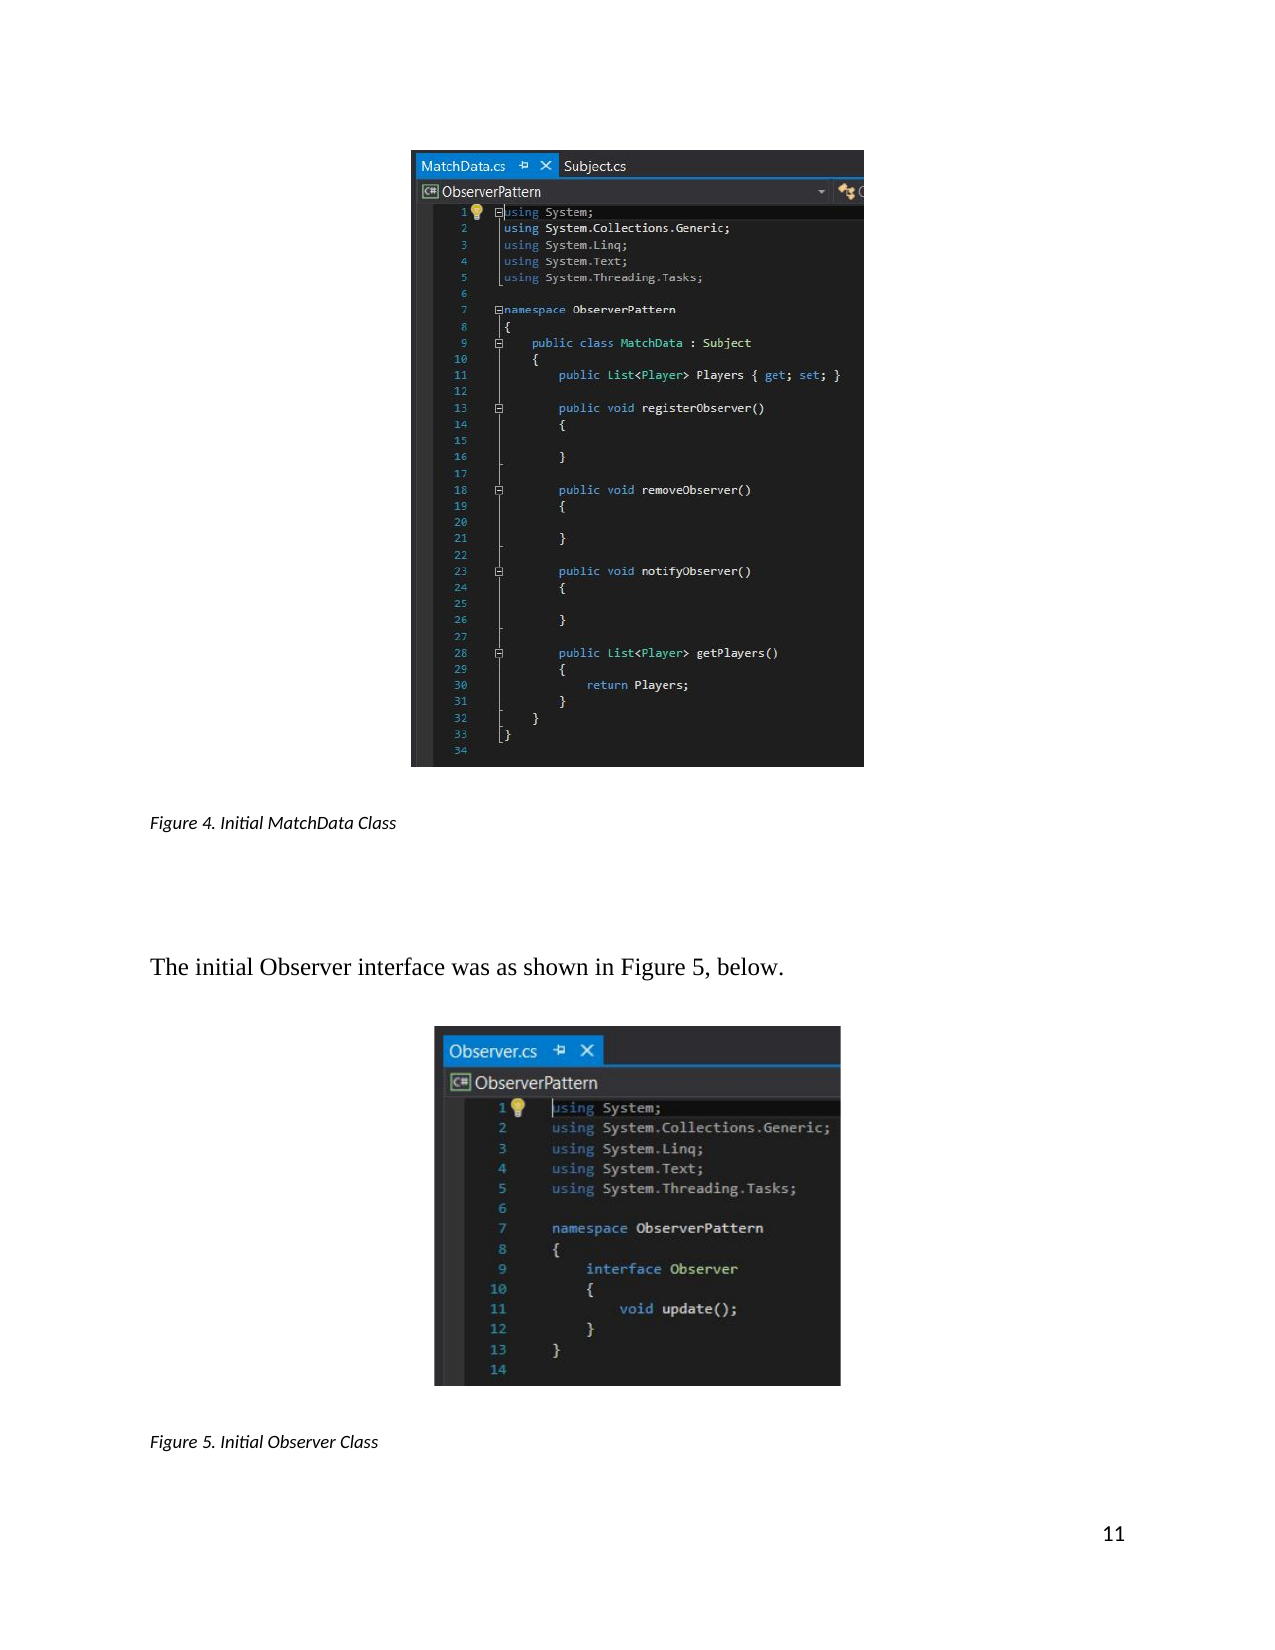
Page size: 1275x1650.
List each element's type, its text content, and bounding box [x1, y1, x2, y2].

text The initial Observer interface was as shown in Figure 5, below. [150, 952, 1125, 981]
text Figure 5. Initial Observer Class [150, 1431, 1125, 1453]
text Figure 4. Initial MatchData Class [150, 811, 1125, 834]
picture [411, 150, 864, 767]
picture [434, 1026, 841, 1386]
